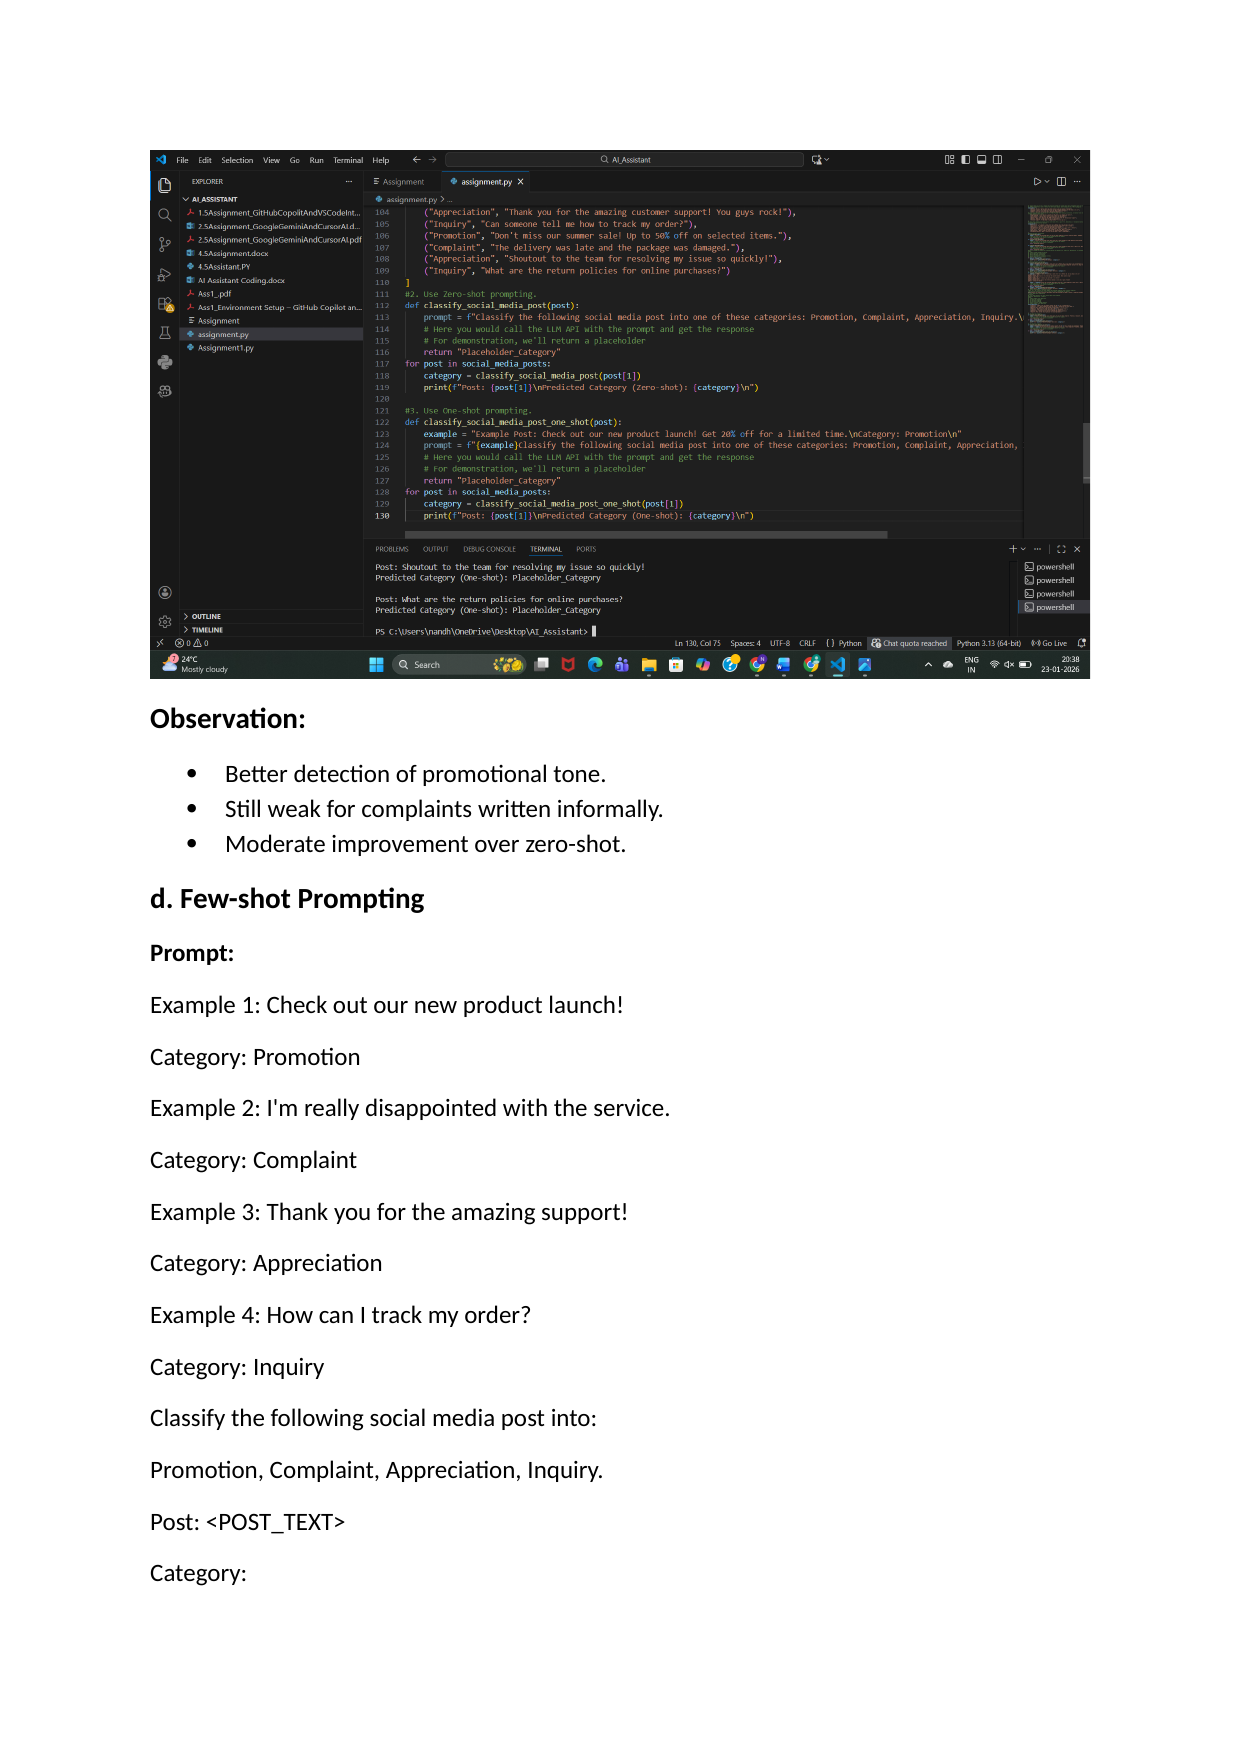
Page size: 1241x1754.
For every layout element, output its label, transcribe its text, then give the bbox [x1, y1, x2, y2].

text Post: <POST_TEXT> [150, 1506, 1090, 1536]
text Example 4: How can I track my order? [150, 1299, 1090, 1330]
text d. Few-shot Prompting [150, 880, 1090, 916]
text Category: Appreciation [150, 1247, 1090, 1278]
text Prompt: [150, 937, 1090, 968]
list Still weak for complaints written informally. [187, 793, 1090, 824]
text Category: Complaint [150, 1144, 1090, 1175]
text Example 2: I'm really disappointed with the service. [150, 1092, 1090, 1123]
text Example 1: Check out our new product launch! [150, 989, 1090, 1020]
text Promotion, Complaint, Appreciation, Inquiry. [150, 1454, 1090, 1485]
text Observation: [150, 701, 1090, 736]
picture [150, 150, 1091, 679]
text Category: Promotion [150, 1041, 1090, 1071]
text Example 3: Thank you for the amazing support! [150, 1196, 1090, 1226]
list Moderate improvement over zero-shot. [187, 828, 1090, 859]
text Classify the following social media post into: [150, 1402, 1090, 1433]
text Category: Inquiry [150, 1351, 1090, 1381]
text Category: [150, 1557, 1090, 1588]
list Better detection of promotional tone. [187, 758, 1090, 789]
